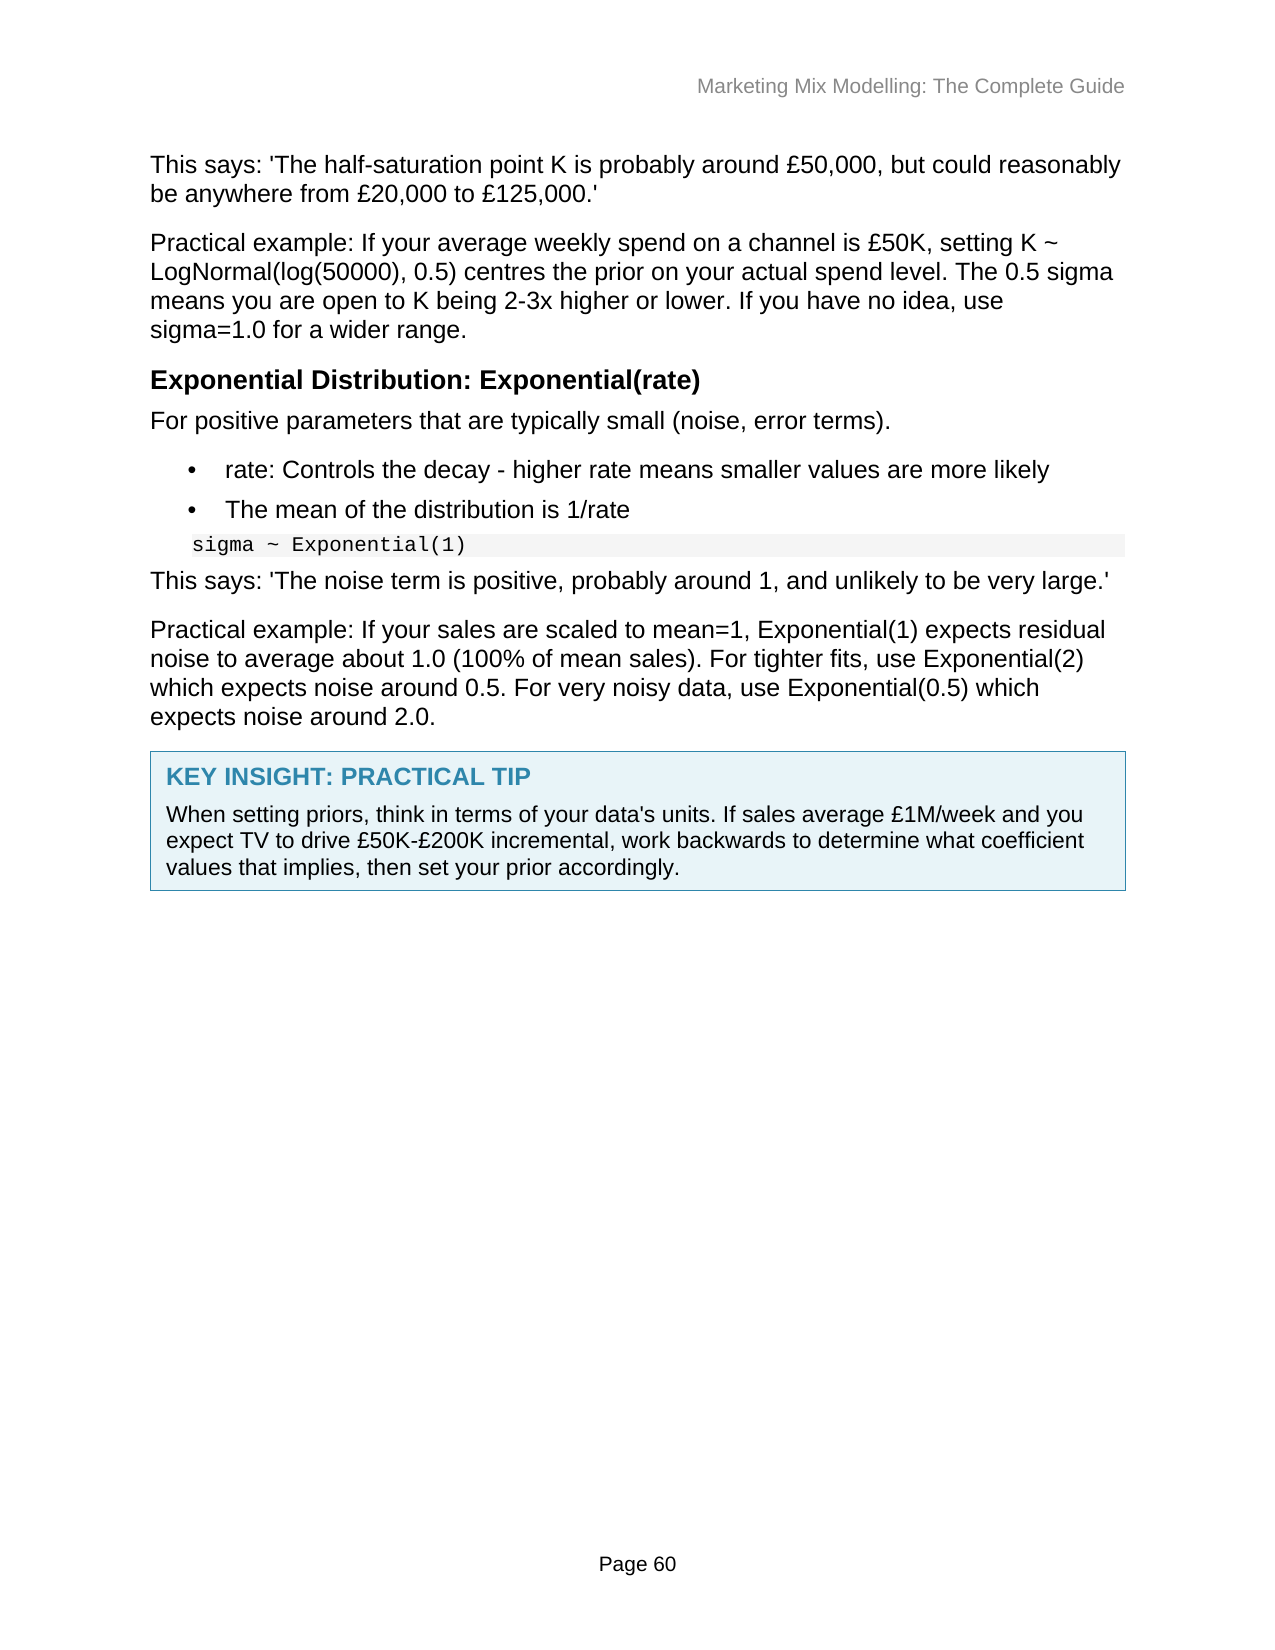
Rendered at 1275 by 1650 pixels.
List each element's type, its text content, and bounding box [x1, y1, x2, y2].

list The mean of the distribution is 1/rate [187, 494, 1125, 523]
list rate: Controls the decay - higher rate means smaller values are more likely [187, 455, 1125, 484]
text This says: 'The noise term is positive, probably around 1, and unlikely to be very large.' [150, 566, 1125, 594]
text sigma ~ Exponential(1) [192, 534, 1125, 557]
text Practical example: If your average weekly spend on a channel is £50K, setting K ~ LogNormal(log(50000), 0.5) centres the prior on your actual spend level. The 0.5 sigma means you are open to K being 2-3x higher or lower. If you have no idea, use sigma=1.0 for a wider range. [150, 228, 1125, 343]
text This says: 'The half-saturation point K is probably around £50,000, but could reasonably be anywhere from £20,000 to £125,000.' [150, 150, 1125, 207]
subtitle Exponential Distribution: Exponential(rate) [150, 364, 1125, 395]
table_header KEY INSIGHT: PRACTICAL TIP When setting priors, think in terms of your data's units. If sales average £1M/week and you expect TV to drive £50K-£200K incremental, work backwards to determine what coefficient values that implies, then set your prior accordingly. [151, 752, 1125, 890]
text For positive parameters that are typically small (noise, error terms). [150, 406, 1125, 434]
text Practical example: If your sales are scaled to mean=1, Exponential(1) expects residual noise to average about 1.0 (100% of mean sales). For tighter fits, use Exponential(2) which expects noise around 0.5. For very noisy data, use Exponential(0.5) which expects noise around 2.0. [150, 615, 1125, 730]
